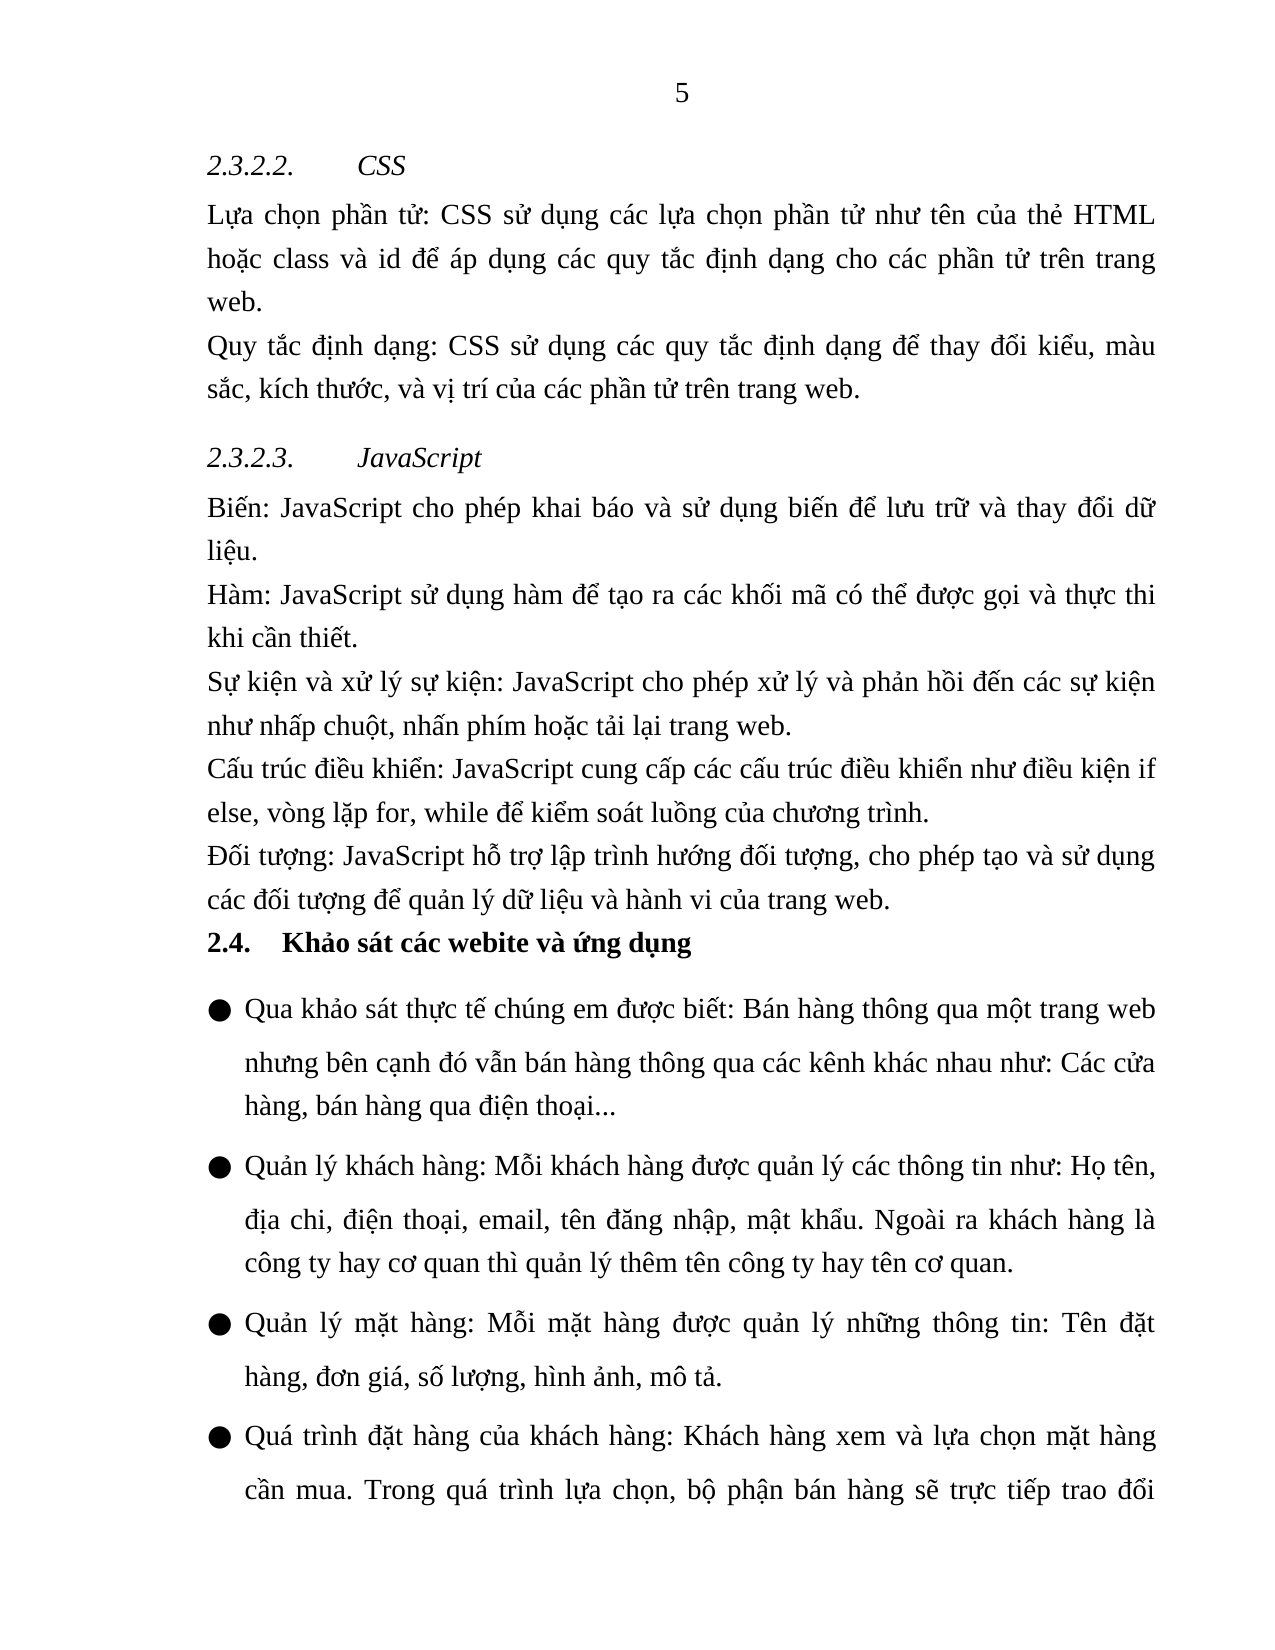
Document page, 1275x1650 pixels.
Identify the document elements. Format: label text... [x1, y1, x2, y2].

text Sự kiện và xử lý sự kiện: JavaScript cho phép xử lý và phản hồi đến các sự kiện như nhấp chuột, nhấn phím hoặc tải lại trang web. [207, 664, 1157, 741]
text Cấu trúc điều khiển: JavaScript cung cấp các cấu trúc điều khiển như điều kiện if else, vòng lặp for, while để kiểm soát luồng của chương trình. [207, 751, 1157, 828]
text Lựa chọn phần tử: CSS sử dụng các lựa chọn phần tử như tên của thẻ HTML hoặc class và id để áp dụng các quy tắc định dạng cho các phần tử trên trang web. [207, 197, 1157, 318]
text Đối tượng: JavaScript hỗ trợ lập trình hướng đối tượng, cho phép tạo và sử dụng các đối tượng để quản lý dữ liệu và hành vi của trang web. [207, 838, 1157, 915]
subtitle Khảo sát các webite và ứng dụng [207, 925, 1145, 959]
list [207, 1402, 1157, 1506]
list Quản lý khách hàng: Mỗi khách hàng được quản lý các thông tin như: Họ tên, địa chi, điện thoại, email, tên đăng nhập, mật khẩu. Ngoài ra khách hàng là công ty hay cơ quan thì quản lý thêm tên công ty hay tên cơ quan. [207, 1132, 1157, 1279]
list Quản lý mặt hàng: Mỗi mặt hàng được quản lý những thông tin: Tên đặt hàng, đơn giá, số lượng, hình ảnh, mô tả. [207, 1289, 1157, 1392]
text Quy tắc định dạng: CSS sử dụng các quy tắc định dạng để thay đổi kiểu, màu sắc, kích thước, và vị trí của các phần tử trên trang web. [207, 328, 1157, 405]
text Hàm: JavaScript sử dụng hàm để tạo ra các khối mã có thể được gọi và thực thi khi cần thiết. [207, 577, 1157, 654]
text Biến: JavaScript cho phép khai báo và sử dụng biến để lưu trữ và thay đổi dữ liệu. [207, 490, 1157, 567]
list Qua khảo sát thực tế chúng em được biết: Bán hàng thông qua một trang web nhưng bên cạnh đó vẫn bán hàng thông qua các kênh khác nhau như: Các cửa hàng, bán hàng qua điện thoại... [207, 975, 1157, 1122]
subtitle JavaScript [207, 440, 1157, 474]
subtitle CSS [207, 148, 1157, 181]
